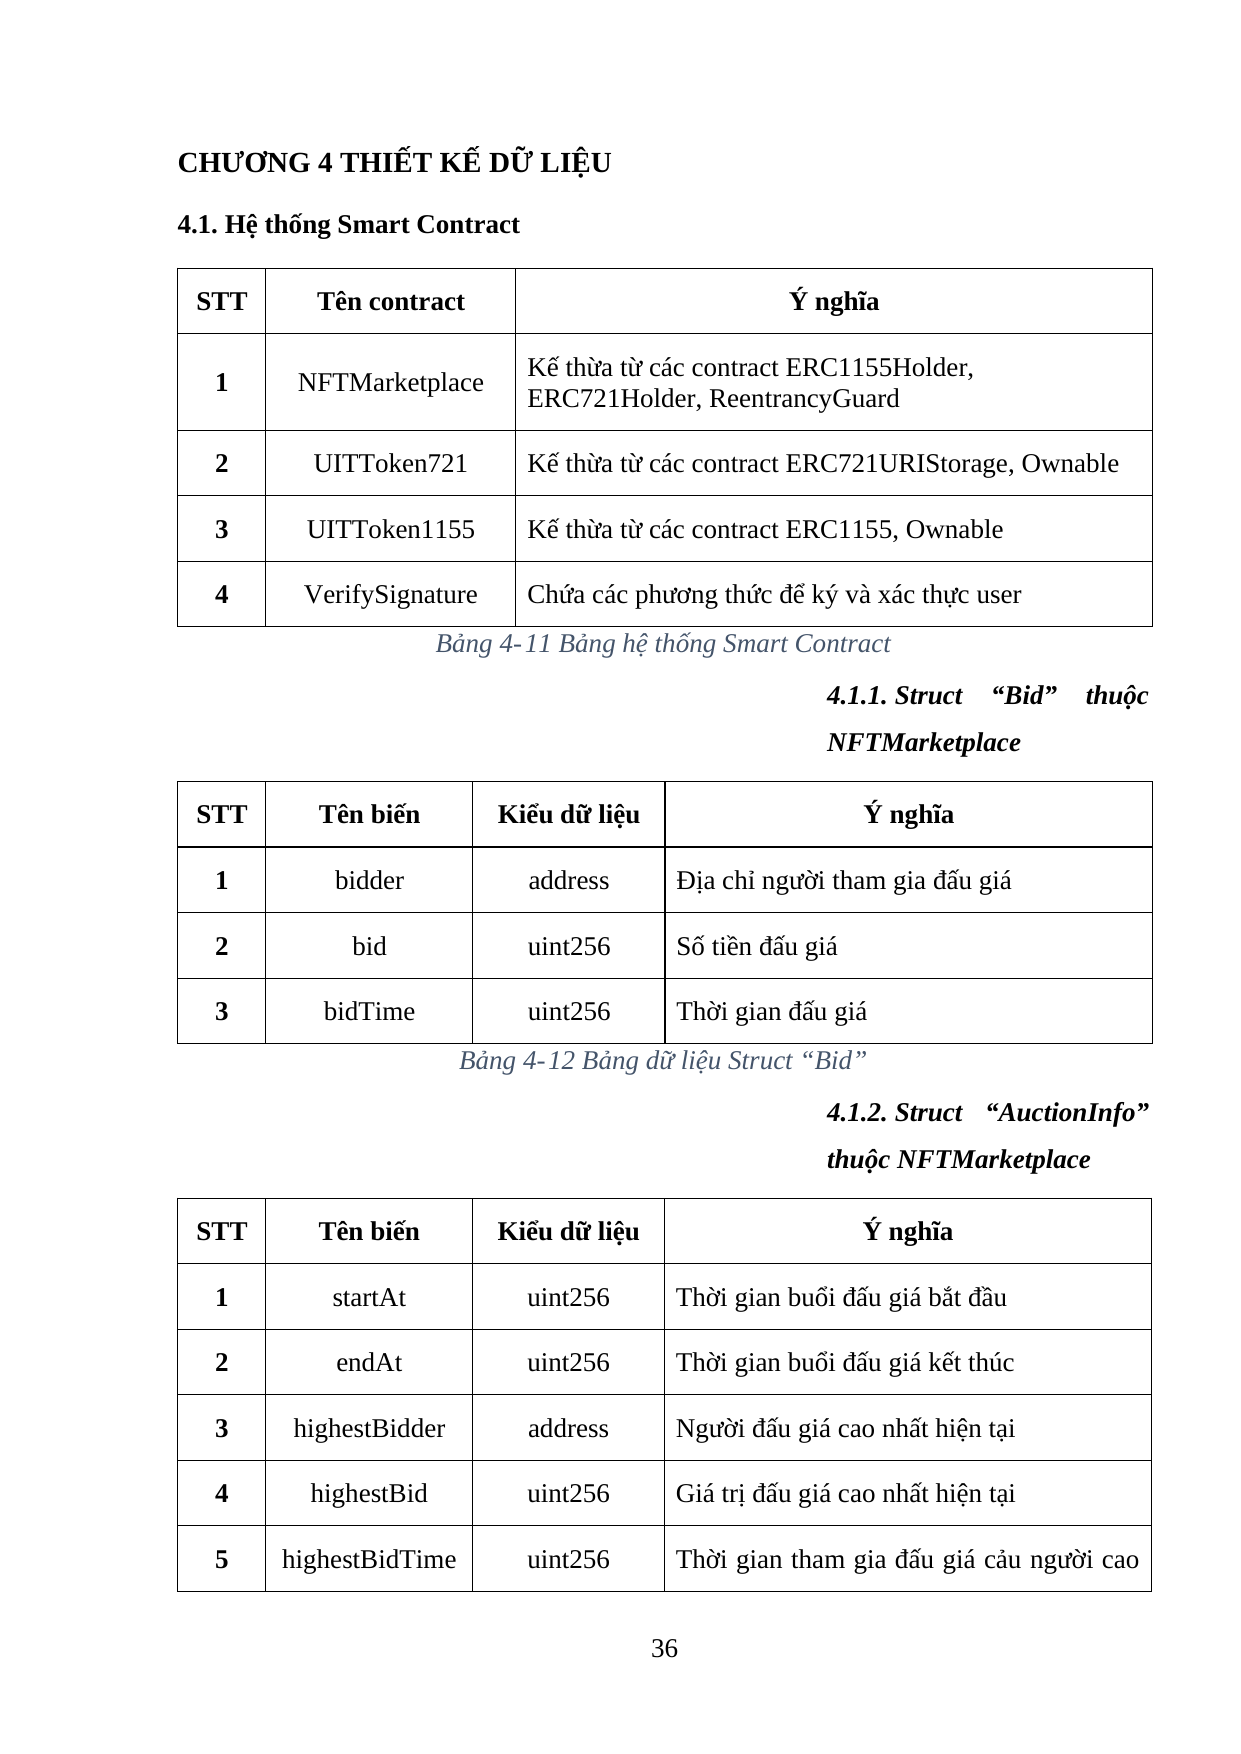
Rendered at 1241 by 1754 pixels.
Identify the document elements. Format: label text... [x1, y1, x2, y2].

table_cell highestBid [266, 1461, 472, 1525]
table_header Tên contract [266, 269, 515, 333]
table_cell Thời gian đấu giá [666, 979, 1152, 1043]
table_cell UITToken1155 [266, 496, 515, 561]
table_cell bid [266, 913, 472, 977]
table_cell 4 [178, 562, 265, 626]
table_header Ý nghĩa [666, 782, 1152, 846]
table_cell Người đấu giá cao nhất hiện tại [665, 1395, 1151, 1460]
table_header STT [178, 1199, 265, 1263]
table_cell 2 [178, 913, 265, 977]
subtitle Struct “Bid” thuộc NFTMarketplace [827, 679, 1152, 757]
table_cell uint256 [473, 1461, 664, 1525]
table_cell UITToken721 [266, 431, 515, 495]
table_header Kiểu dữ liệu [473, 782, 664, 846]
table_cell 2 [178, 1330, 265, 1394]
table_cell 1 [178, 1264, 265, 1329]
table_cell Kế thừa từ các contract ERC1155, Ownable [516, 496, 1152, 561]
table_cell Số tiền đấu giá [666, 913, 1152, 977]
table_cell 1 [178, 848, 265, 912]
table_header Tên biến [266, 782, 472, 846]
table_cell address [473, 1395, 664, 1460]
table_cell 2 [178, 431, 265, 495]
table_cell Địa chỉ người tham gia đấu giá [666, 848, 1152, 912]
subtitle Hệ thống Smart Contract [177, 208, 1152, 239]
table_header STT [178, 782, 265, 846]
table_header Ý nghĩa [665, 1199, 1151, 1263]
table_cell highestBidder [266, 1395, 472, 1460]
table_cell Chứa các phương thức để ký và xác thực user [516, 562, 1152, 626]
table_cell uint256 [473, 1264, 664, 1329]
table_cell uint256 [473, 1330, 664, 1394]
table_cell Kế thừa từ các contract ERC721URIStorage, Ownable [516, 431, 1152, 495]
table_cell 3 [178, 979, 265, 1043]
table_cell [665, 1526, 1151, 1591]
table_cell bidder [266, 848, 472, 912]
table_cell uint256 [473, 913, 664, 977]
table_header Ý nghĩa [516, 269, 1152, 333]
table_cell 1 [178, 334, 265, 430]
table_cell 5 [178, 1526, 265, 1591]
table_cell endAt [266, 1330, 472, 1394]
table_cell uint256 [473, 1526, 664, 1591]
subtitle Thiết kế dữ liệu [177, 146, 1152, 179]
table_cell Thời gian buổi đấu giá kết thúc [665, 1330, 1151, 1394]
table_cell startAt [266, 1264, 472, 1329]
table_cell NFTMarketplace [266, 334, 515, 430]
table_cell uint256 [473, 979, 664, 1043]
table_cell Giá trị đấu giá cao nhất hiện tại [665, 1461, 1151, 1525]
table_header Tên biến [266, 1199, 472, 1263]
table_cell 4 [178, 1461, 265, 1525]
table_cell Kế thừa từ các contract ERC1155Holder, ERC721Holder, ReentrancyGuard [516, 334, 1152, 430]
table_cell VerifySignature [266, 562, 515, 626]
table_cell 3 [178, 496, 265, 561]
table_header STT [178, 269, 265, 333]
table_cell highestBidTime [266, 1526, 472, 1591]
table_cell address [473, 848, 664, 912]
table_cell 3 [178, 1395, 265, 1460]
table_cell Thời gian buổi đấu giá bắt đầu [665, 1264, 1151, 1329]
subtitle Struct “AuctionInfo” thuộc NFTMarketplace [827, 1096, 1152, 1174]
table_cell bidTime [266, 979, 472, 1043]
table_header Kiểu dữ liệu [473, 1199, 664, 1263]
